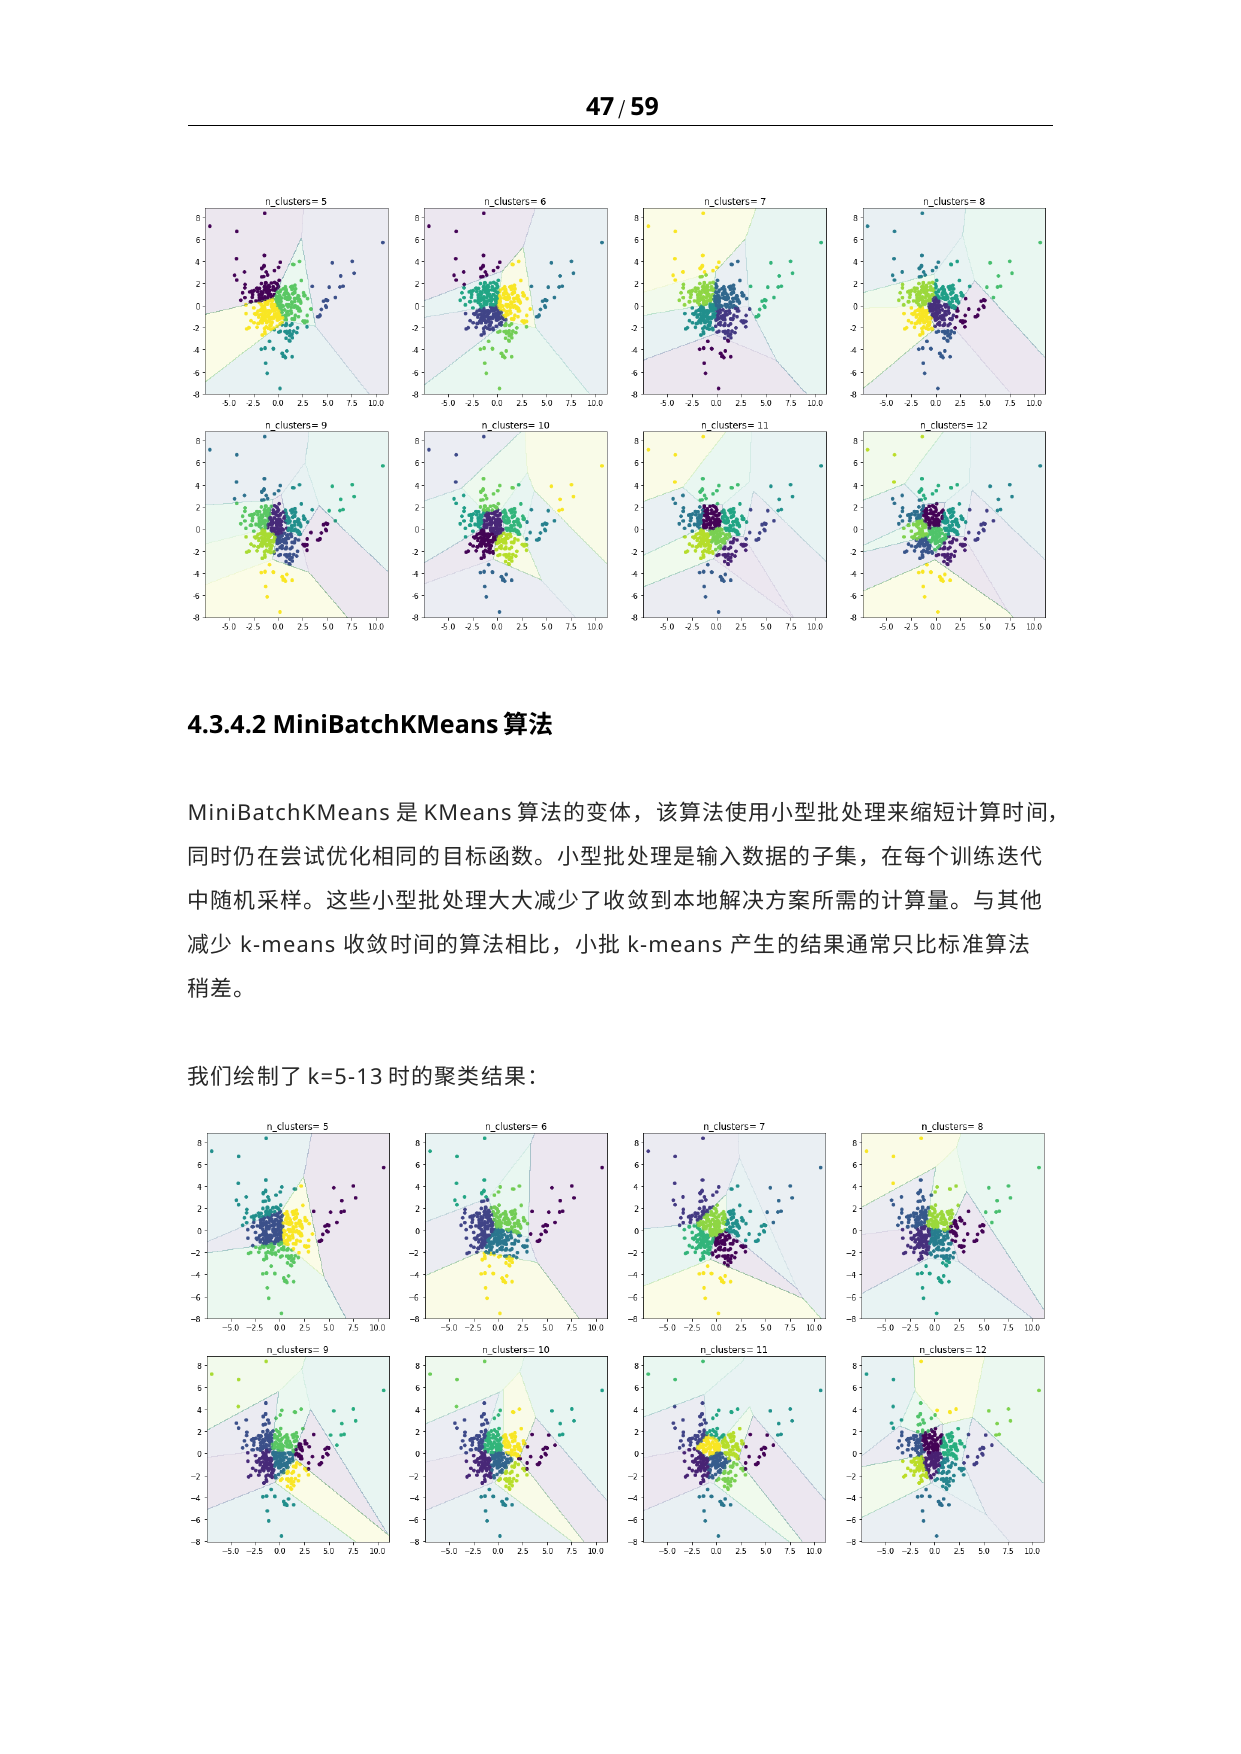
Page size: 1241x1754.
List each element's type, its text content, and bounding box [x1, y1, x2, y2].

picture [187, 193, 1053, 636]
text 4.3.4.2 MiniBatchKMeans算法 [187, 701, 1053, 745]
text 我们绘制了k=5-13时的聚类结果： [187, 1053, 1053, 1097]
picture [187, 1119, 1053, 1561]
text MiniBatchKMeans是KMeans算法的变体，该算法使用小型批处理来缩短计算时间，同时仍在尝试优化相同的目标函数。小型批处理是输入数据的子集，在每个训练迭代中随机采样。这些小型批处理大大减少了收敛到本地解决方案所需的计算量。与其他减少 k-means 收敛时间的算法相比，小批 k-means 产生的结果通常只比标准算法稍差。 [187, 789, 1053, 1009]
